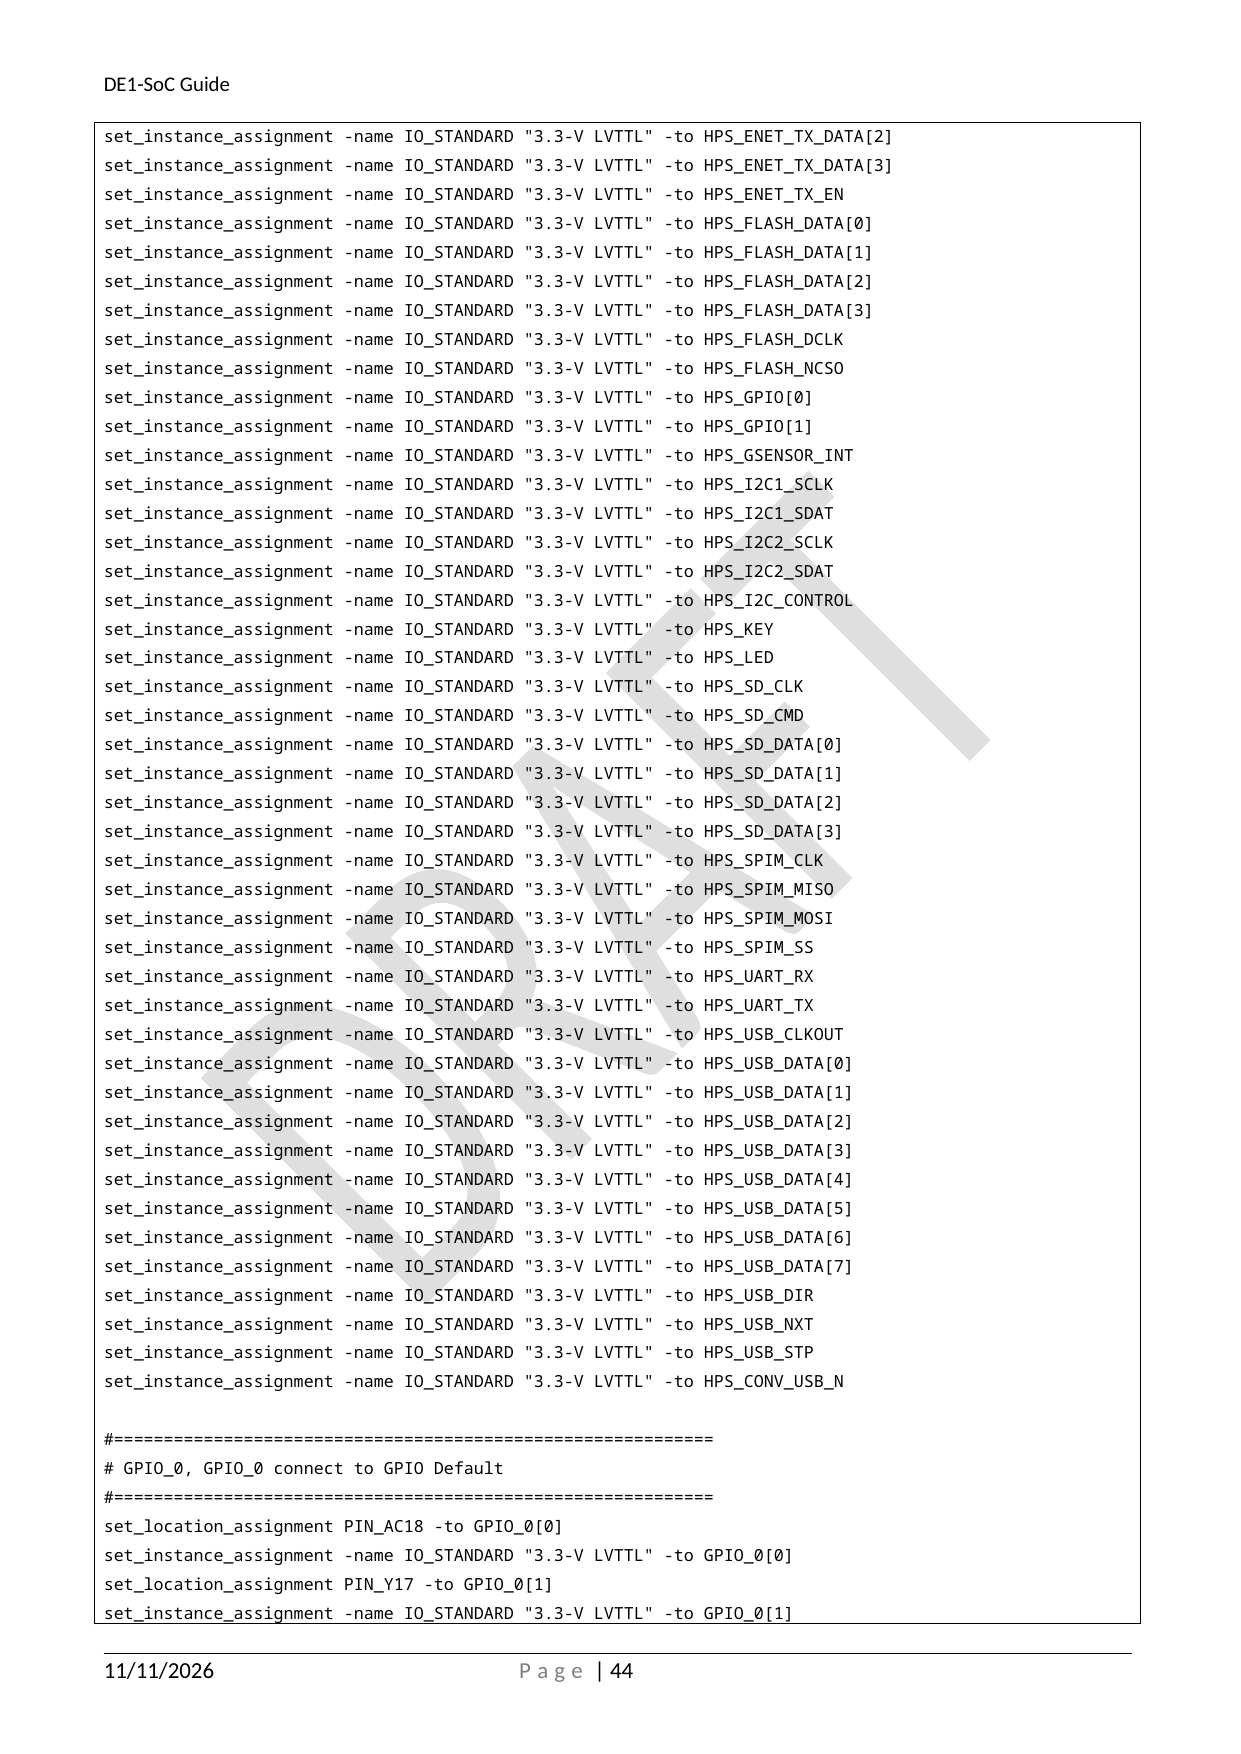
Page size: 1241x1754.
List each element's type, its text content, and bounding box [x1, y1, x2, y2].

text set_instance_assignment -name IO_STANDARD "3.3-V LVTTL" -to HPS_FLASH_DATA[2] [95, 266, 1140, 292]
text set_instance_assignment -name IO_STANDARD "3.3-V LVTTL" -to HPS_CONV_USB_N [95, 1367, 1140, 1393]
text set_instance_assignment -name IO_STANDARD "3.3-V LVTTL" -to HPS_SD_CLK [95, 672, 1140, 698]
text set_instance_assignment -name IO_STANDARD "3.3-V LVTTL" -to HPS_SD_DATA[0] [95, 730, 1140, 756]
text set_instance_assignment -name IO_STANDARD "3.3-V LVTTL" -to HPS_USB_DATA[6] [95, 1222, 1140, 1248]
text set_instance_assignment -name IO_STANDARD "3.3-V LVTTL" -to HPS_USB_DATA[4] [95, 1164, 1140, 1190]
text set_instance_assignment -name IO_STANDARD "3.3-V LVTTL" -to HPS_USB_DIR [95, 1280, 1140, 1306]
text set_instance_assignment -name IO_STANDARD "3.3-V LVTTL" -to HPS_SPIM_MISO [95, 874, 1140, 900]
text set_instance_assignment -name IO_STANDARD "3.3-V LVTTL" -to HPS_USB_NXT [95, 1309, 1140, 1335]
text set_instance_assignment -name IO_STANDARD "3.3-V LVTTL" -to HPS_I2C2_SCLK [95, 527, 1140, 553]
text set_location_assignment PIN_AC18 -to GPIO_0[0] [95, 1512, 1140, 1537]
text set_instance_assignment -name IO_STANDARD "3.3-V LVTTL" -to HPS_KEY [95, 614, 1140, 640]
text set_instance_assignment -name IO_STANDARD "3.3-V LVTTL" -to HPS_I2C_CONTROL [95, 585, 1140, 611]
text set_instance_assignment -name IO_STANDARD "3.3-V LVTTL" -to HPS_LED [95, 643, 1140, 669]
text set_instance_assignment -name IO_STANDARD "3.3-V LVTTL" -to HPS_SPIM_CLK [95, 846, 1140, 871]
text set_instance_assignment -name IO_STANDARD "3.3-V LVTTL" -to HPS_FLASH_NCSO [95, 353, 1140, 379]
text set_instance_assignment -name IO_STANDARD "3.3-V LVTTL" -to HPS_ENET_TX_DATA[2] [95, 123, 1140, 147]
text set_instance_assignment -name IO_STANDARD "3.3-V LVTTL" -to HPS_USB_DATA[1] [95, 1077, 1140, 1103]
text set_instance_assignment -name IO_STANDARD "3.3-V LVTTL" -to HPS_SD_DATA[3] [95, 817, 1140, 842]
text set_location_assignment PIN_Y17 -to GPIO_0[1] [95, 1569, 1140, 1595]
text set_instance_assignment -name IO_STANDARD "3.3-V LVTTL" -to HPS_USB_DATA[0] [95, 1048, 1140, 1074]
text set_instance_assignment -name IO_STANDARD "3.3-V LVTTL" -to GPIO_0[0] [95, 1541, 1140, 1566]
text set_instance_assignment -name IO_STANDARD "3.3-V LVTTL" -to HPS_I2C2_SDAT [95, 556, 1140, 582]
text set_instance_assignment -name IO_STANDARD "3.3-V LVTTL" -to HPS_USB_DATA[3] [95, 1135, 1140, 1161]
text set_instance_assignment -name IO_STANDARD "3.3-V LVTTL" -to HPS_USB_CLKOUT [95, 1019, 1140, 1045]
text set_instance_assignment -name IO_STANDARD "3.3-V LVTTL" -to HPS_FLASH_DCLK [95, 324, 1140, 350]
text set_instance_assignment -name IO_STANDARD "3.3-V LVTTL" -to HPS_SD_DATA[2] [95, 788, 1140, 813]
text set_instance_assignment -name IO_STANDARD "3.3-V LVTTL" -to HPS_FLASH_DATA[3] [95, 295, 1140, 321]
text #============================================================ [95, 1425, 1140, 1451]
text set_instance_assignment -name IO_STANDARD "3.3-V LVTTL" -to HPS_GPIO[1] [95, 411, 1140, 437]
text set_instance_assignment -name IO_STANDARD "3.3-V LVTTL" -to HPS_USB_DATA[7] [95, 1251, 1140, 1277]
text set_instance_assignment -name IO_STANDARD "3.3-V LVTTL" -to HPS_FLASH_DATA[0] [95, 208, 1140, 234]
text set_instance_assignment -name IO_STANDARD "3.3-V LVTTL" -to HPS_I2C1_SCLK [95, 469, 1140, 495]
text set_instance_assignment -name IO_STANDARD "3.3-V LVTTL" -to HPS_UART_RX [95, 961, 1140, 987]
text set_instance_assignment -name IO_STANDARD "3.3-V LVTTL" -to HPS_USB_STP [95, 1338, 1140, 1364]
text set_instance_assignment -name IO_STANDARD "3.3-V LVTTL" -to HPS_USB_DATA[2] [95, 1106, 1140, 1132]
text set_instance_assignment -name IO_STANDARD "3.3-V LVTTL" -to HPS_GSENSOR_INT [95, 440, 1140, 466]
text #============================================================ [95, 1483, 1140, 1508]
text set_instance_assignment -name IO_STANDARD "3.3-V LVTTL" -to HPS_USB_DATA[5] [95, 1193, 1140, 1219]
text set_instance_assignment -name IO_STANDARD "3.3-V LVTTL" -to HPS_UART_TX [95, 990, 1140, 1016]
text set_instance_assignment -name IO_STANDARD "3.3-V LVTTL" -to HPS_ENET_TX_EN [95, 179, 1140, 205]
text set_instance_assignment -name IO_STANDARD "3.3-V LVTTL" -to HPS_SPIM_SS [95, 932, 1140, 958]
text set_instance_assignment -name IO_STANDARD "3.3-V LVTTL" -to HPS_SD_DATA[1] [95, 759, 1140, 784]
text set_instance_assignment -name IO_STANDARD "3.3-V LVTTL" -to HPS_GPIO[0] [95, 382, 1140, 408]
text set_instance_assignment -name IO_STANDARD "3.3-V LVTTL" -to HPS_FLASH_DATA[1] [95, 237, 1140, 263]
text set_instance_assignment -name IO_STANDARD "3.3-V LVTTL" -to GPIO_0[1] [95, 1598, 1140, 1623]
text set_instance_assignment -name IO_STANDARD "3.3-V LVTTL" -to HPS_SD_CMD [95, 701, 1140, 727]
text set_instance_assignment -name IO_STANDARD "3.3-V LVTTL" -to HPS_SPIM_MOSI [95, 903, 1140, 929]
text # GPIO_0, GPIO_0 connect to GPIO Default [95, 1454, 1140, 1479]
text set_instance_assignment -name IO_STANDARD "3.3-V LVTTL" -to HPS_I2C1_SDAT [95, 498, 1140, 524]
text set_instance_assignment -name IO_STANDARD "3.3-V LVTTL" -to HPS_ENET_TX_DATA[3] [95, 151, 1140, 176]
